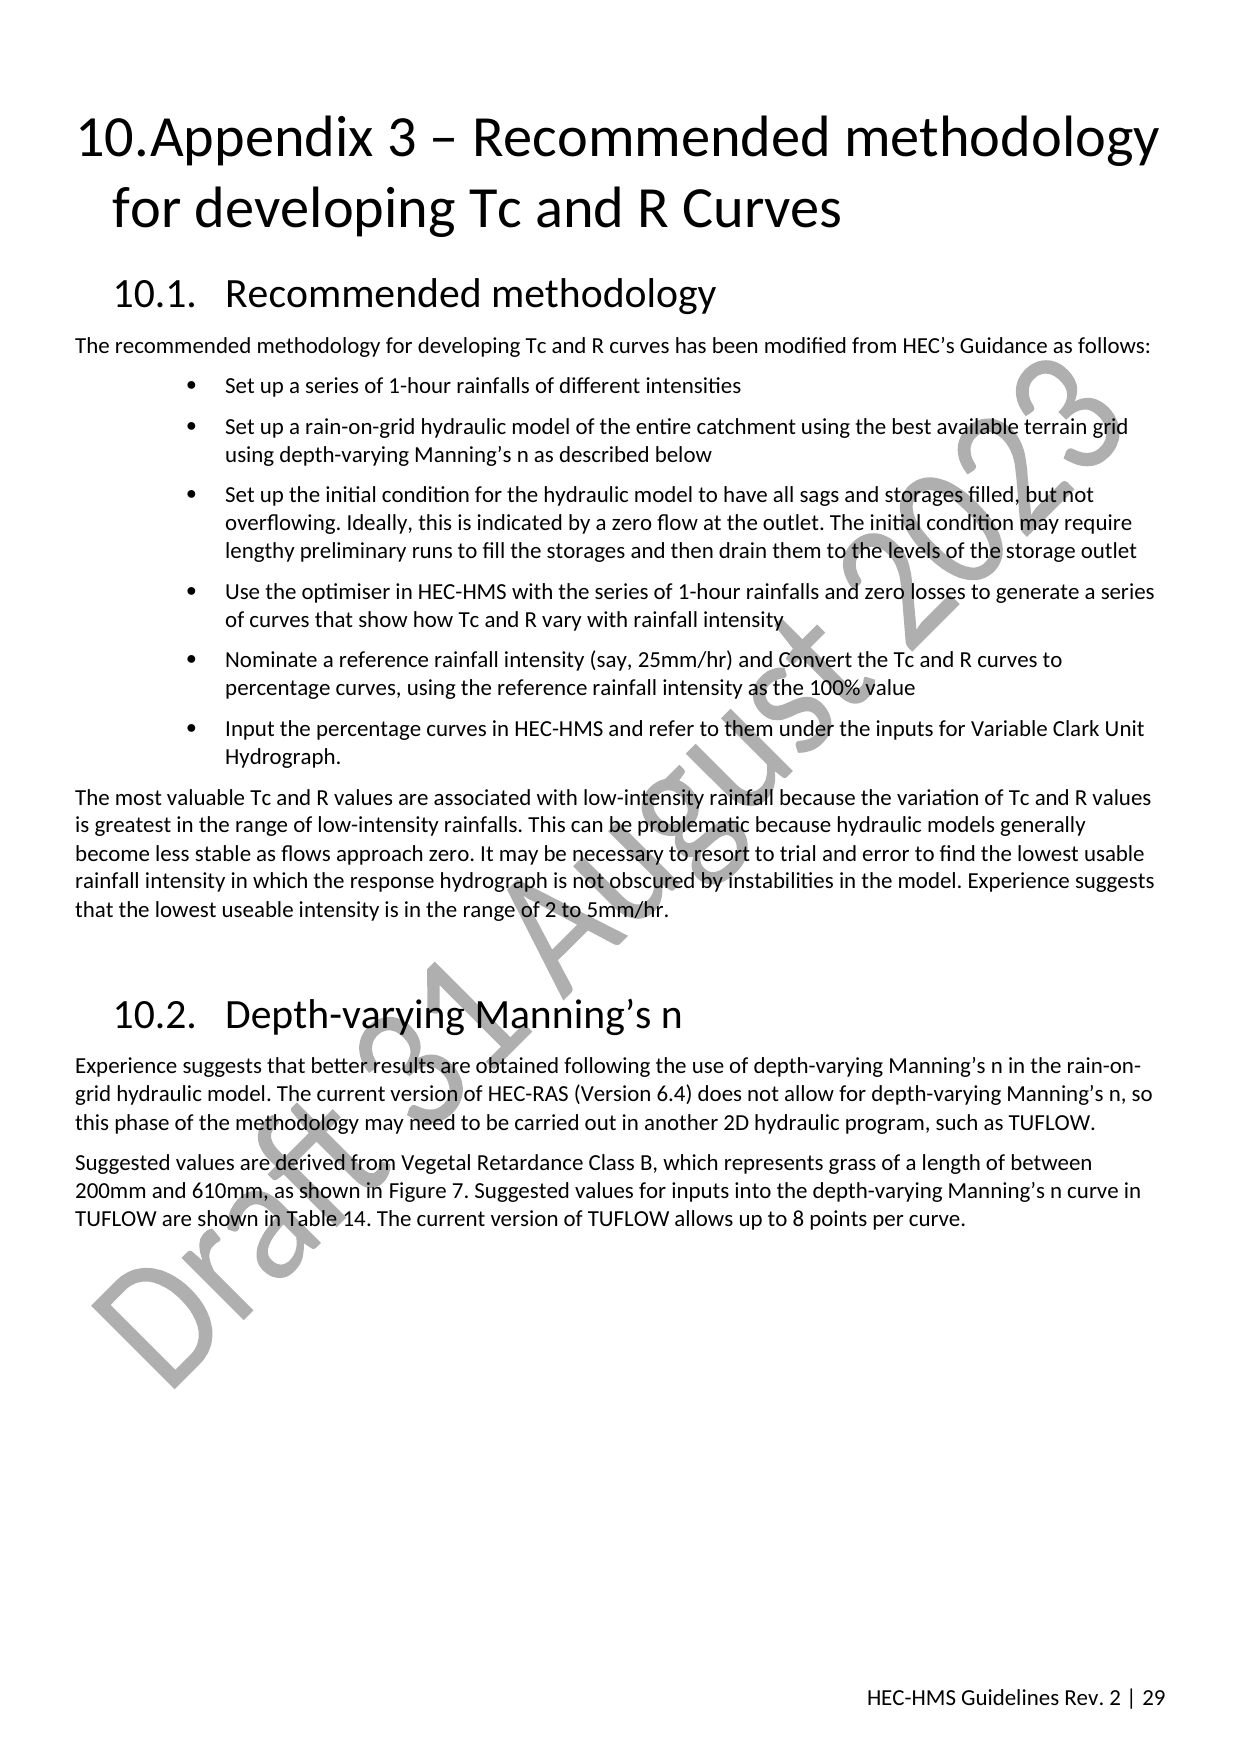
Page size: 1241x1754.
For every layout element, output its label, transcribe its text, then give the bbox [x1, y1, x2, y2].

text Set up a rain-on-grid hydraulic model of the entire catchment using the best available terrain grid using depth-varying Manning’s n as described below [187, 412, 1165, 468]
text Input the percentage curves in HEC-HMS and refer to them under the inputs for Variable Clark Unit Hydrograph. [187, 714, 1165, 770]
subtitle Depth-varying Manning’s n [112, 988, 1165, 1039]
text The most valuable Tc and R values are associated with low-intensity rainfall because the variation of Tc and R values is greatest in the range of low-intensity rainfalls. This can be problematic because hydraulic models generally become less stable as flows approach zero. It may be necessary to resort to trial and error to find the lowest usable rainfall intensity in which the response hydrograph is not obscured by instabilities in the model. Experience suggests that the lowest useable intensity is in the range of 2 to 5mm/hr. [75, 783, 1165, 923]
text The recommended methodology for developing Tc and R curves has been modified from HEC’s Guidance as follows: [75, 331, 1165, 359]
text Use the optimiser in HEC-HMS with the series of 1-hour rainfalls and zero losses to generate a series of curves that show how Tc and R vary with rainfall intensity [187, 577, 1165, 633]
text Set up the initial condition for the hydraulic model to have all sags and storages filled, but not overflowing. Ideally, this is indicated by a zero flow at the outlet. The initial condition may require lengthy preliminary runs to fill the storages and then drain them to the levels of the storage outlet [187, 480, 1165, 564]
text Suggested values are derived from Vegetal Retardance Class B, which represents grass of a length of between 200mm and 610mm, as shown in Figure 7. Suggested values for inputs into the depth-varying Manning’s n curve in TUFLOW are shown in Table 14. The current version of TUFLOW allows up to 8 points per curve. [75, 1148, 1165, 1232]
text Nominate a reference rainfall intensity (say, 25mm/hr) and Convert the Tc and R curves to percentage curves, using the reference rainfall intensity as the 100% value [187, 646, 1165, 702]
text Set up a series of 1-hour rainfalls of different intensities [187, 371, 1165, 399]
text Experience suggests that better results are obtained following the use of depth-varying Manning’s n in the rain-on-grid hydraulic model. The current version of HEC-RAS (Version 6.4) does not allow for depth-varying Manning’s n, so this phase of the methodology may need to be carried out in another 2D hydraulic program, such as TUFLOW. [75, 1052, 1165, 1136]
subtitle Appendix 3 – Recommended methodology for developing Tc and R Curves [75, 100, 1165, 242]
subtitle Recommended methodology [112, 267, 1165, 318]
